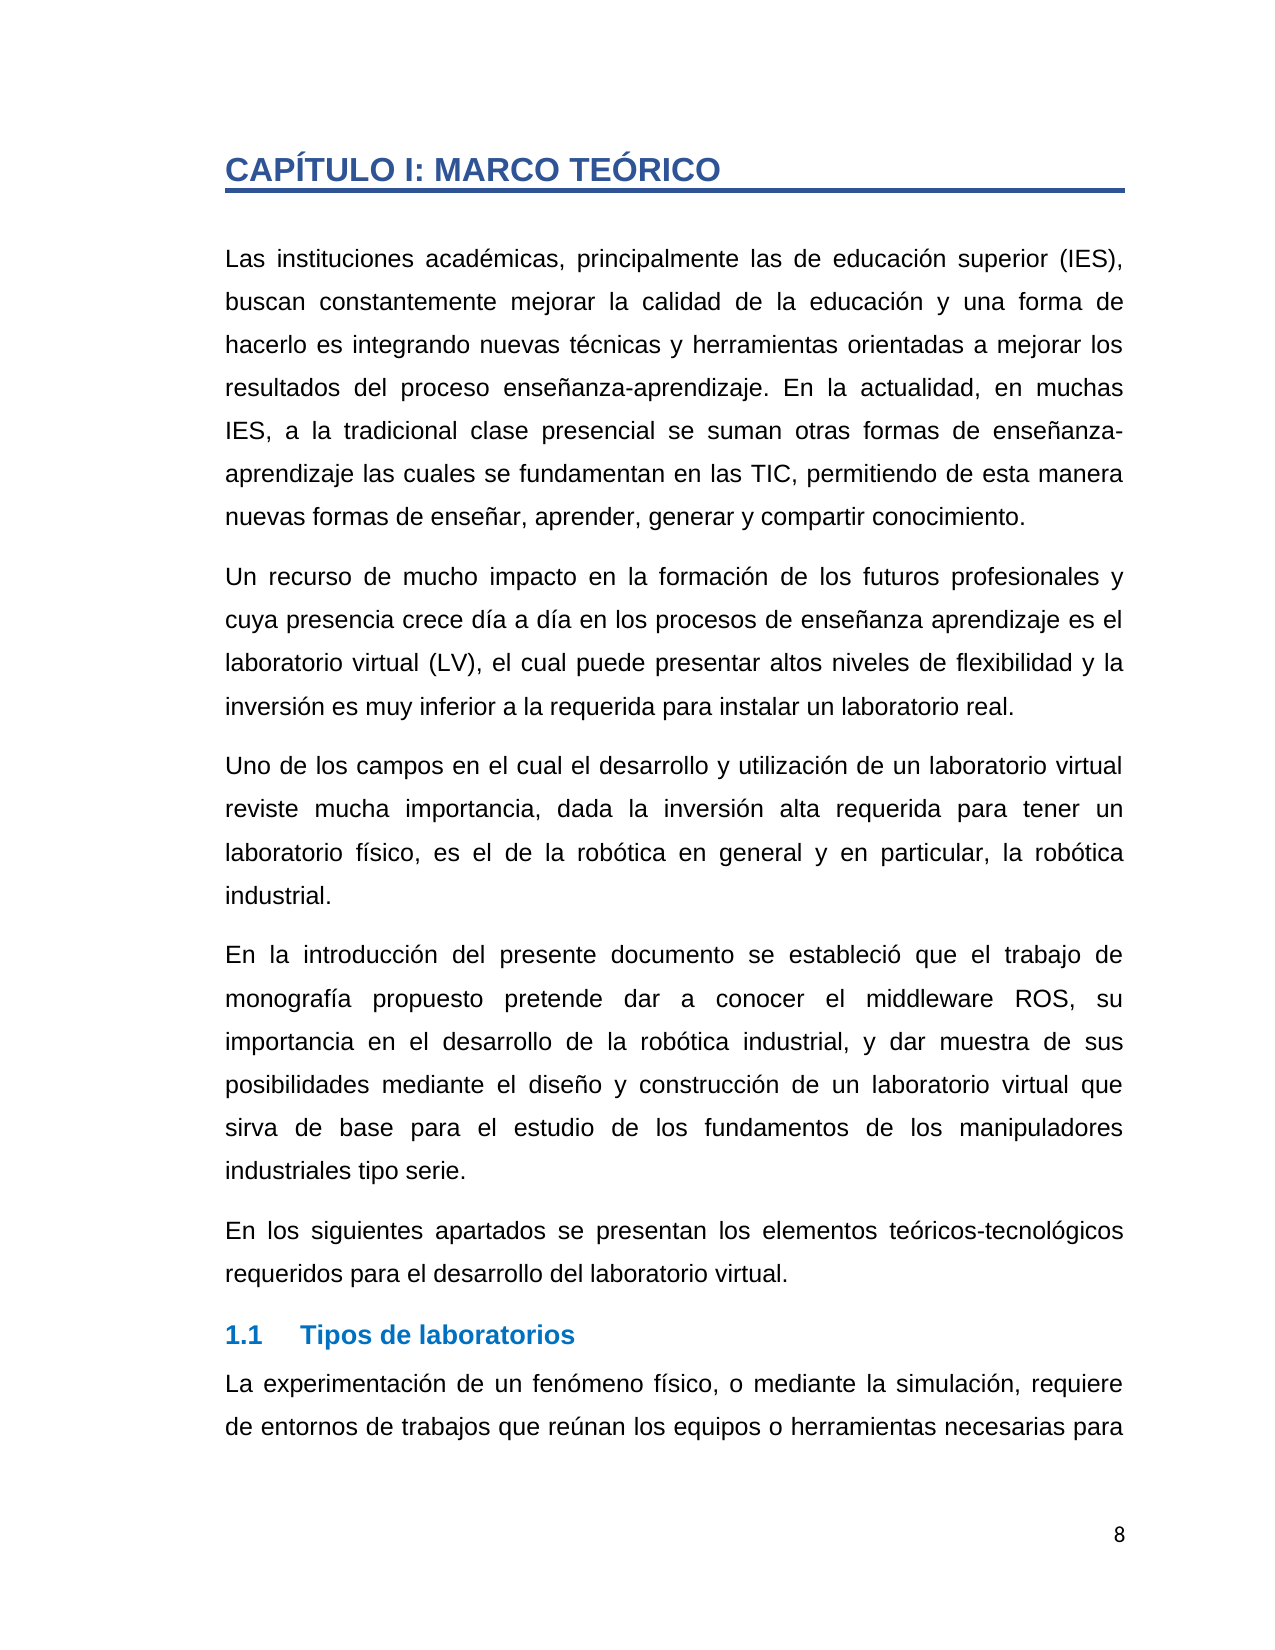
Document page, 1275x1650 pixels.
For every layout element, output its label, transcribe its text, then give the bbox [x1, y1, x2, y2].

text Un recurso de mucho impacto en la formación de los futuros profesionales y cuya presencia crece día a día en los procesos de enseñanza aprendizaje es el laboratorio virtual (LV), el cual puede presentar altos niveles de flexibilidad y la inversión es muy inferior a la requerida para instalar un laboratorio real. [225, 562, 1125, 720]
text En la introducción del presente documento se estableció que el trabajo de monografía propuesto pretende dar a conocer el middleware ROS, su importancia en el desarrollo de la robótica industrial, y dar muestra de sus posibilidades mediante el diseño y construcción de un laboratorio virtual que sirva de base para el estudio de los fundamentos de los manipuladores industriales tipo serie. [225, 940, 1125, 1185]
text Las instituciones académicas, principalmente las de educación superior (IES), buscan constantemente mejorar la calidad de la educación y una forma de hacerlo es integrando nuevas técnicas y herramientas orientadas a mejorar los resultados del proceso enseñanza-aprendizaje. En la actualidad, en muchas IES, a la tradicional clase presencial se suman otras formas de enseñanza-aprendizaje las cuales se fundamentan en las TIC, permitiendo de esta manera nuevas formas de enseñar, aprender, generar y compartir conocimiento. [225, 243, 1125, 531]
list Tipos de laboratorios [225, 1319, 1125, 1350]
list CAPÍTULO I: MARCO TEÓRICO [225, 150, 1125, 188]
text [225, 1369, 1125, 1441]
text Uno de los campos en el cual el desarrollo y utilización de un laboratorio virtual reviste mucha importancia, dada la inversión alta requerida para tener un laboratorio físico, es el de la robótica en general y en particular, la robótica industrial. [225, 751, 1125, 909]
text En los siguientes apartados se presentan los elementos teóricos-tecnológicos requeridos para el desarrollo del laboratorio virtual. [225, 1216, 1125, 1288]
